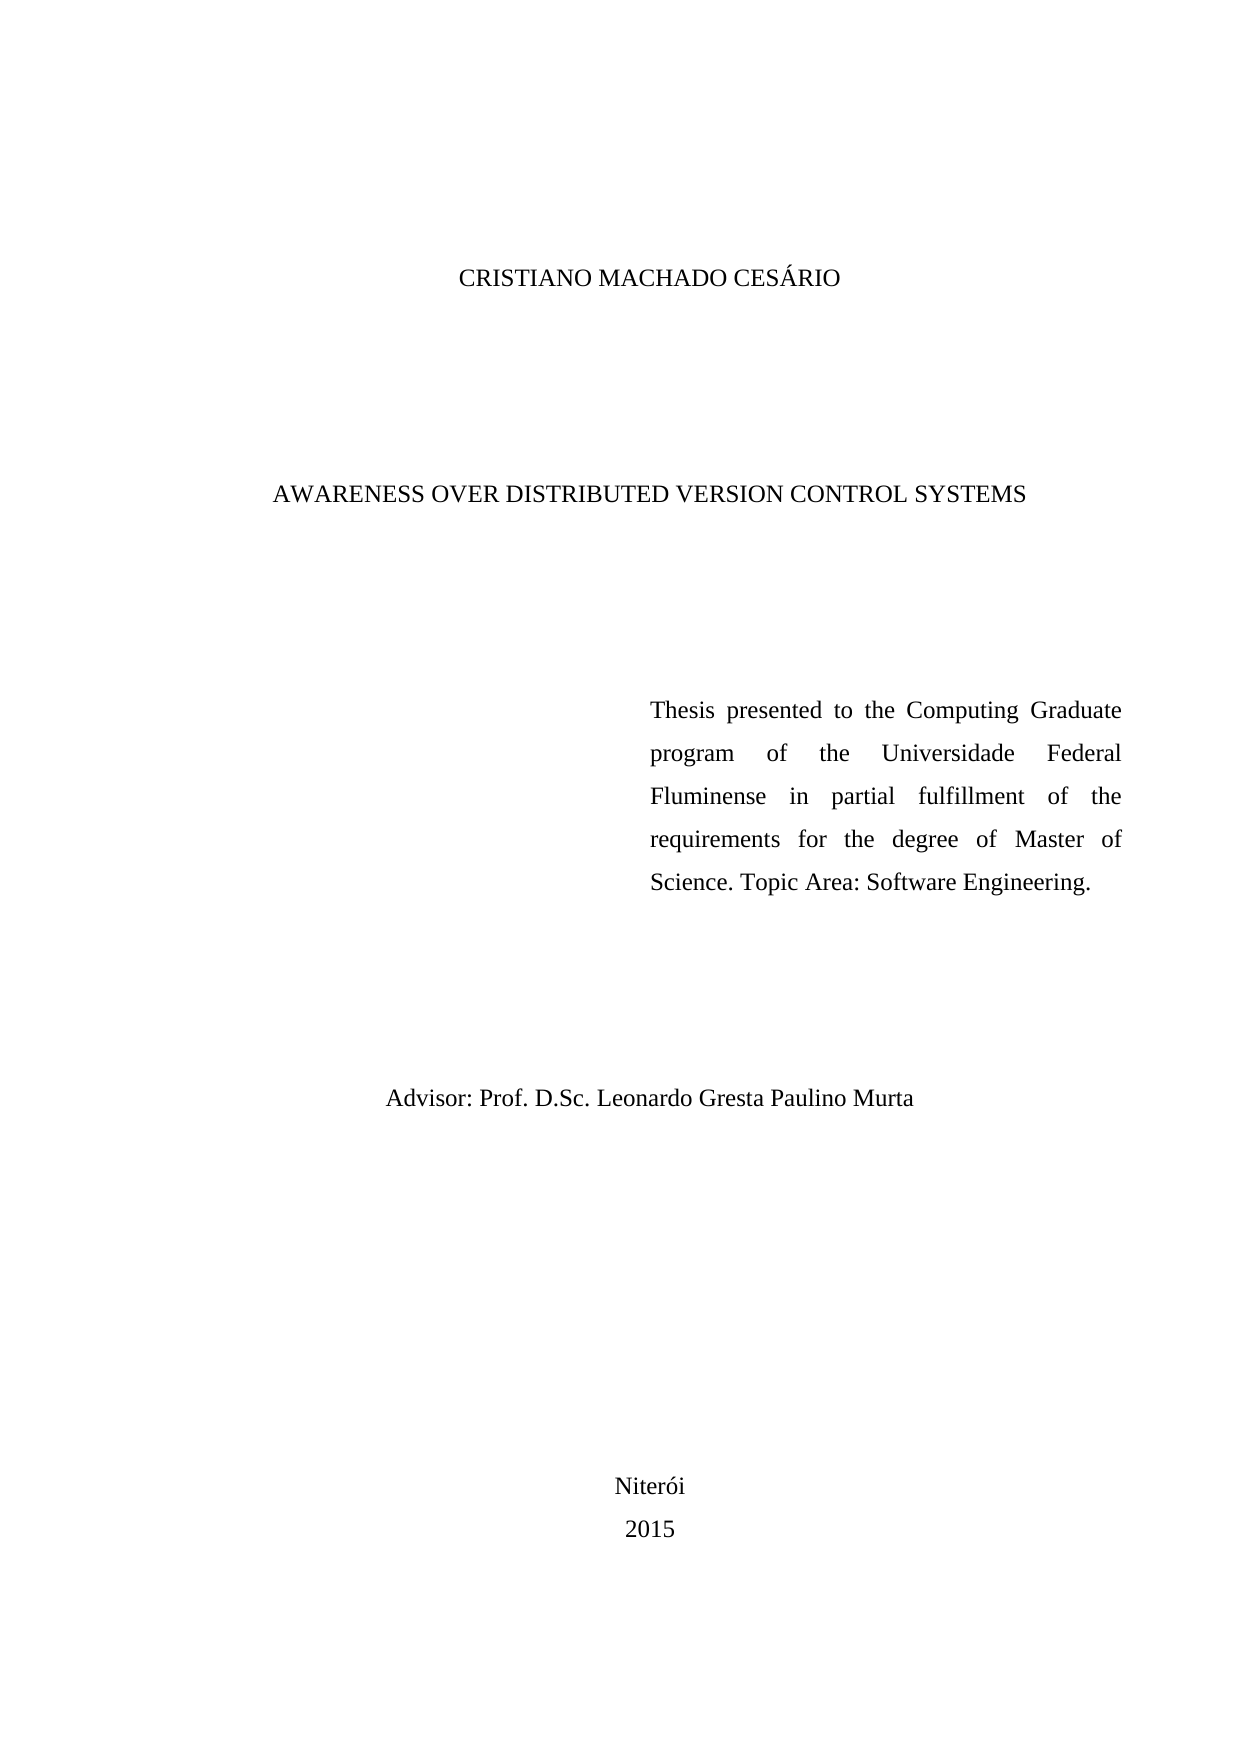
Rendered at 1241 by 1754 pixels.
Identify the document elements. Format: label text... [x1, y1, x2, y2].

text CRISTIANO MACHADO CESÁRIO [177, 263, 1122, 292]
text Advisor: Prof. D.Sc. Leonardo Gresta Paulino Murta [177, 1083, 1122, 1112]
text Niterói [177, 1471, 1122, 1500]
text AWARENESS OVER DISTRIBUTED VERSION CONTROL SYSTEMS [177, 479, 1122, 508]
text presented to the Computing Graduate program of the Universidade Federal Fluminense in partial fulfillment of the requirements for the degree of . Topic Area: . [650, 695, 1122, 896]
text 2015 [177, 1514, 1122, 1543]
